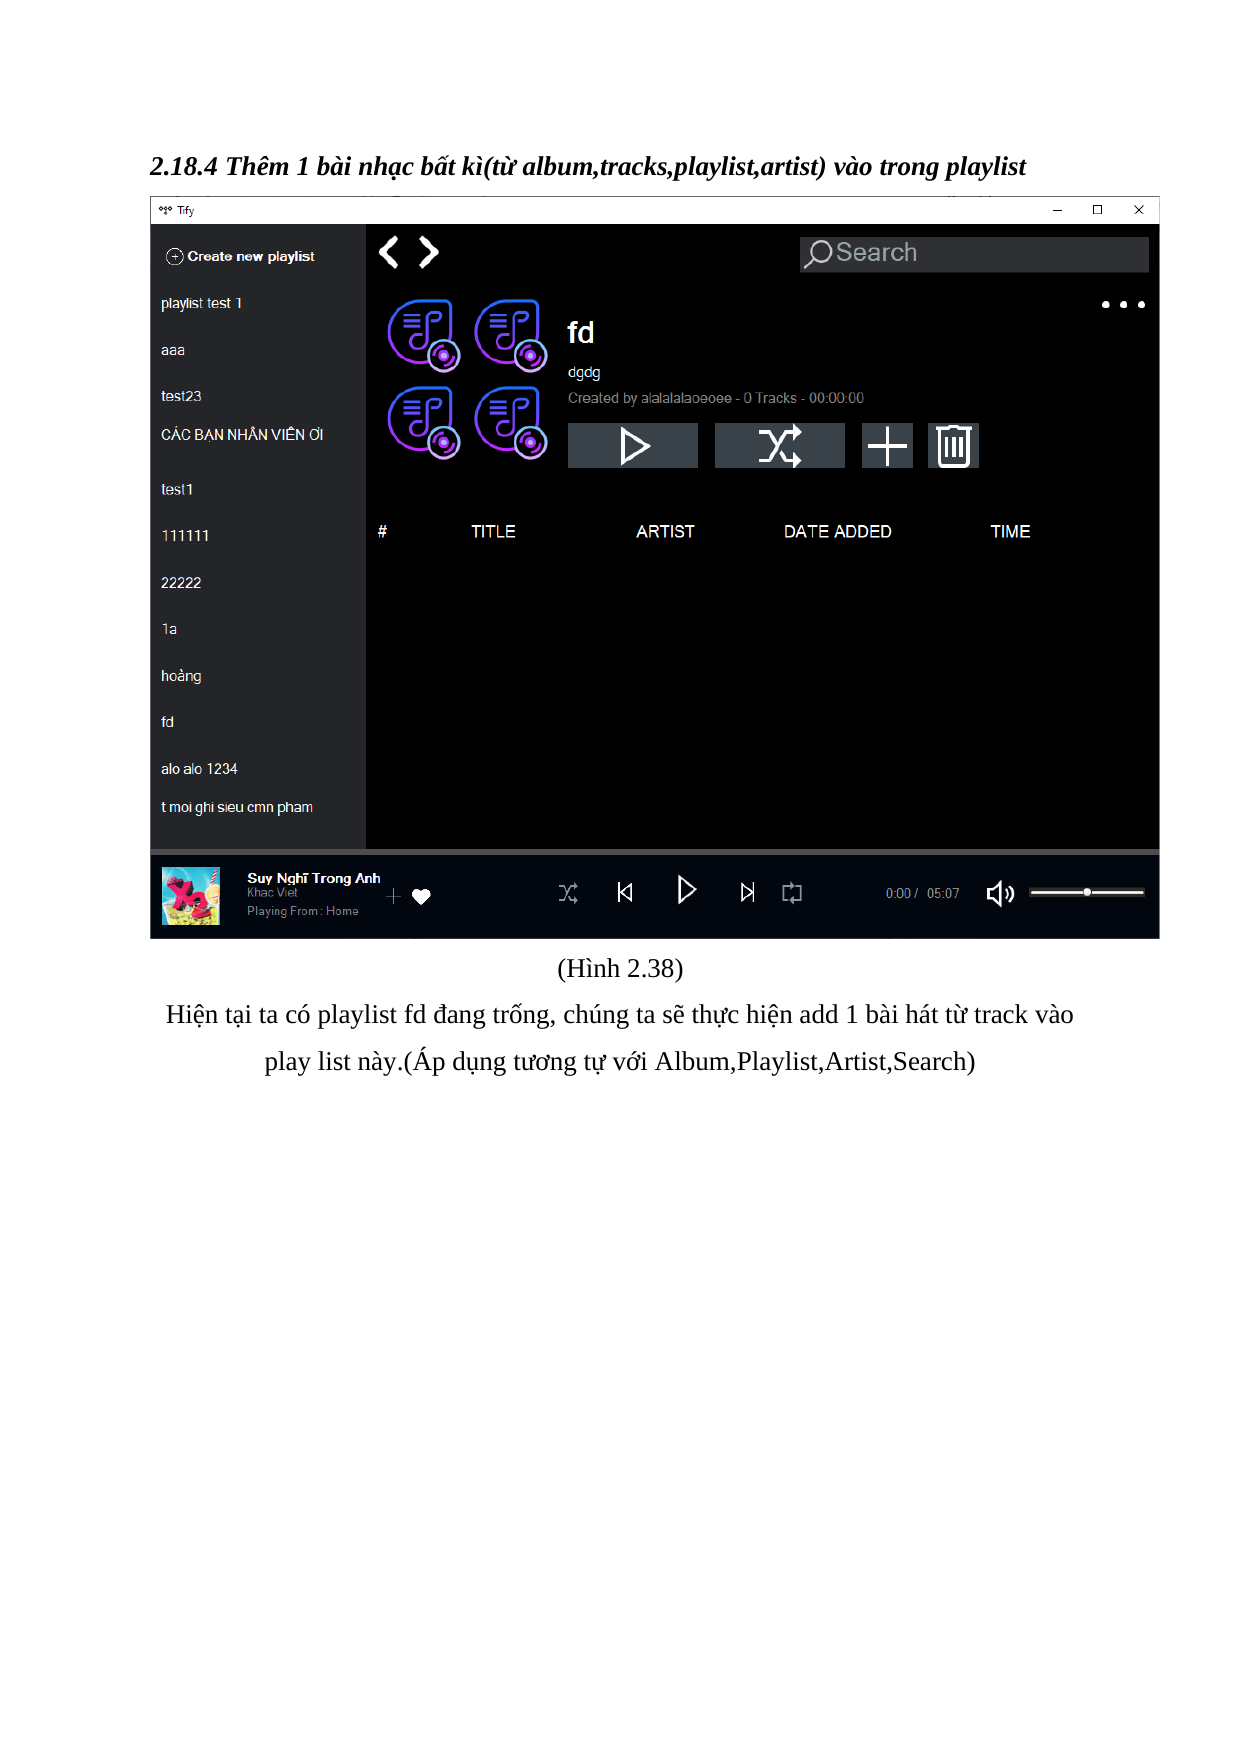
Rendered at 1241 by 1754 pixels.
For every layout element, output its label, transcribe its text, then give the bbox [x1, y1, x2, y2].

picture [150, 196, 1160, 939]
text Hiện tại ta có playlist fd đang trống, chúng ta sẽ thực hiện add 1 bài hát từ track vào play list này.(Áp dụng tương tự với Album,Playlist,Artist,Search) [150, 999, 1090, 1076]
subtitle Thêm 1 bài nhạc bất kì(từ album,tracks,playlist,artist) vào trong playlist [150, 150, 1090, 181]
text (Hình 2.38) [150, 952, 1090, 983]
